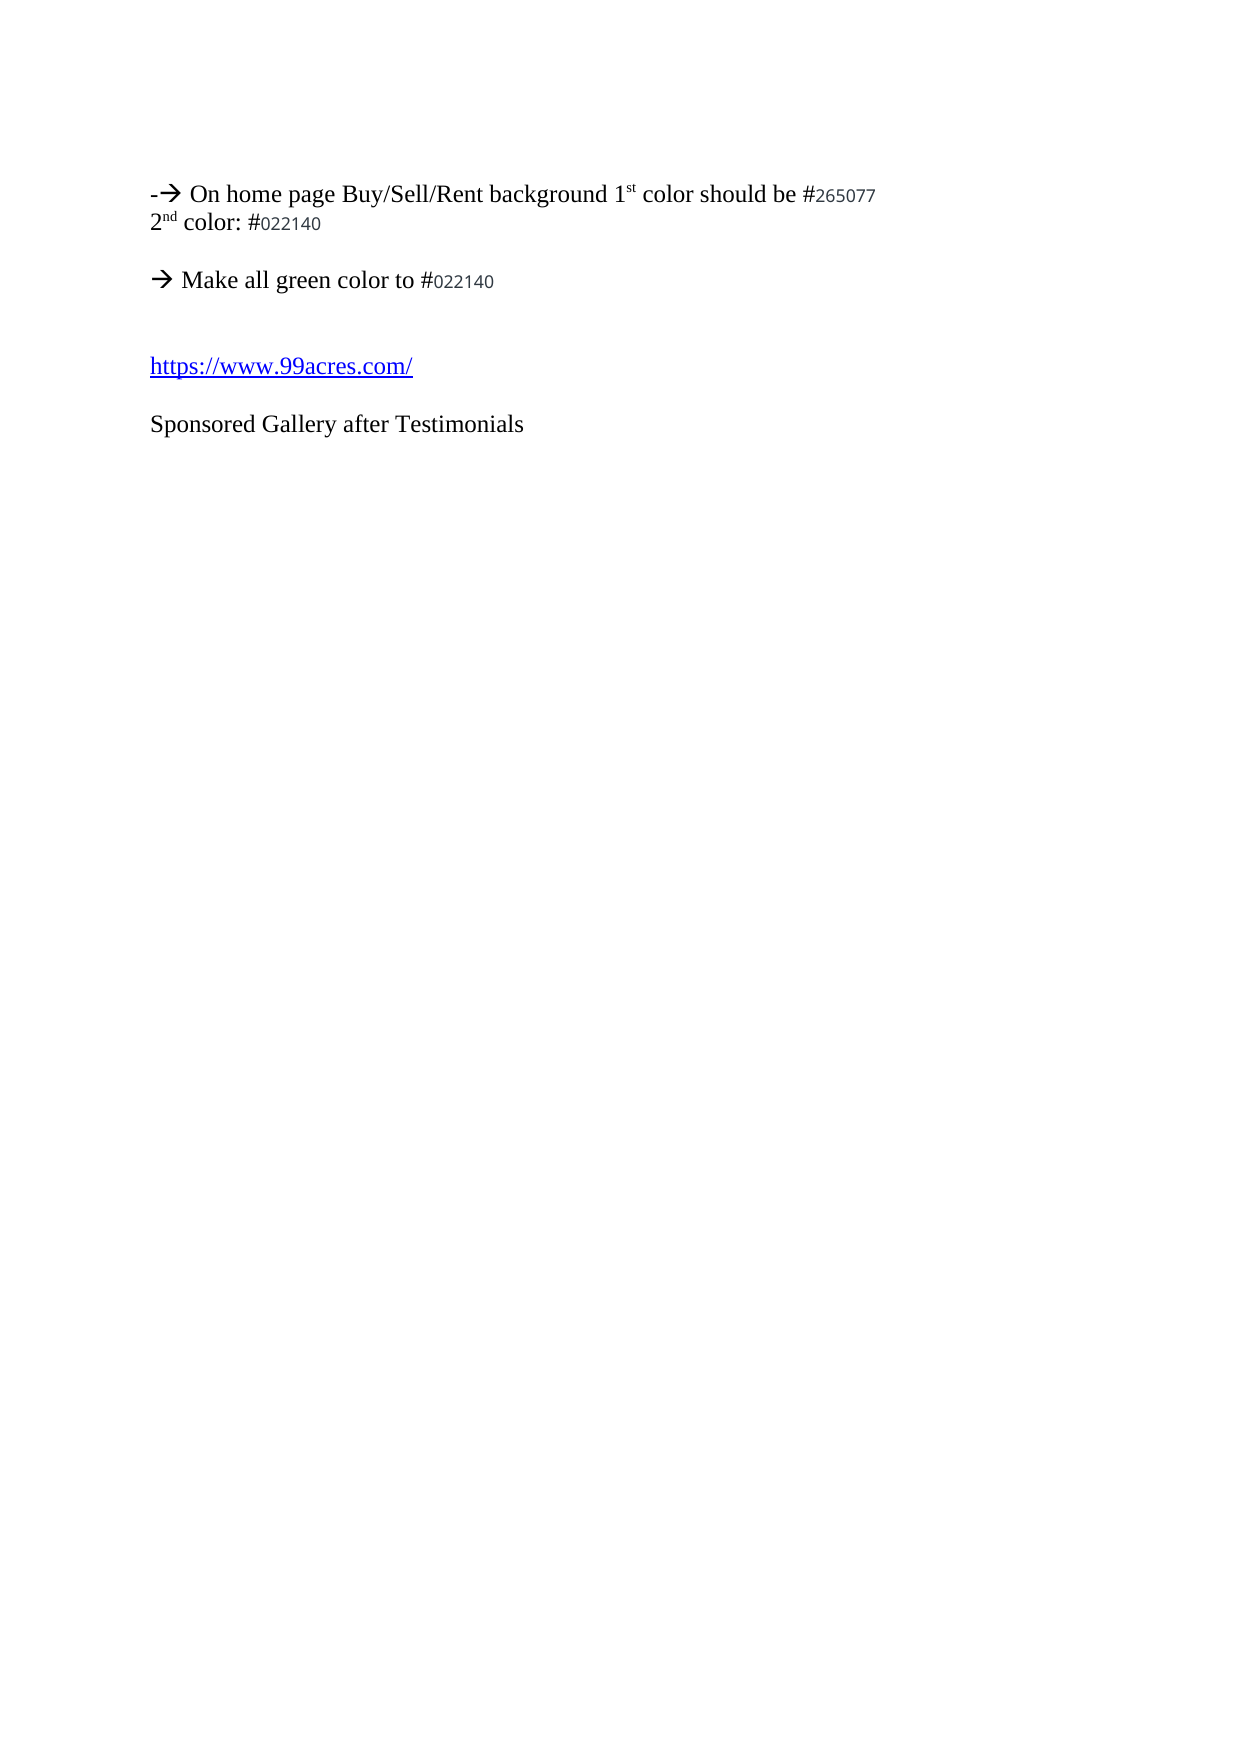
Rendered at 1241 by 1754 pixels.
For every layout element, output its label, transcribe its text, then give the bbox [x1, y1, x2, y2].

text Sponsored Gallery after Testimonials [150, 409, 1090, 437]
text https://www.99acres.com/ [150, 351, 1090, 380]
text Make all green color to #022140 [150, 265, 1090, 294]
text - On home page Buy/Sell/Rent background 1st color should be #265077 [150, 179, 1090, 207]
text 2nd color: #022140 [150, 207, 1090, 236]
